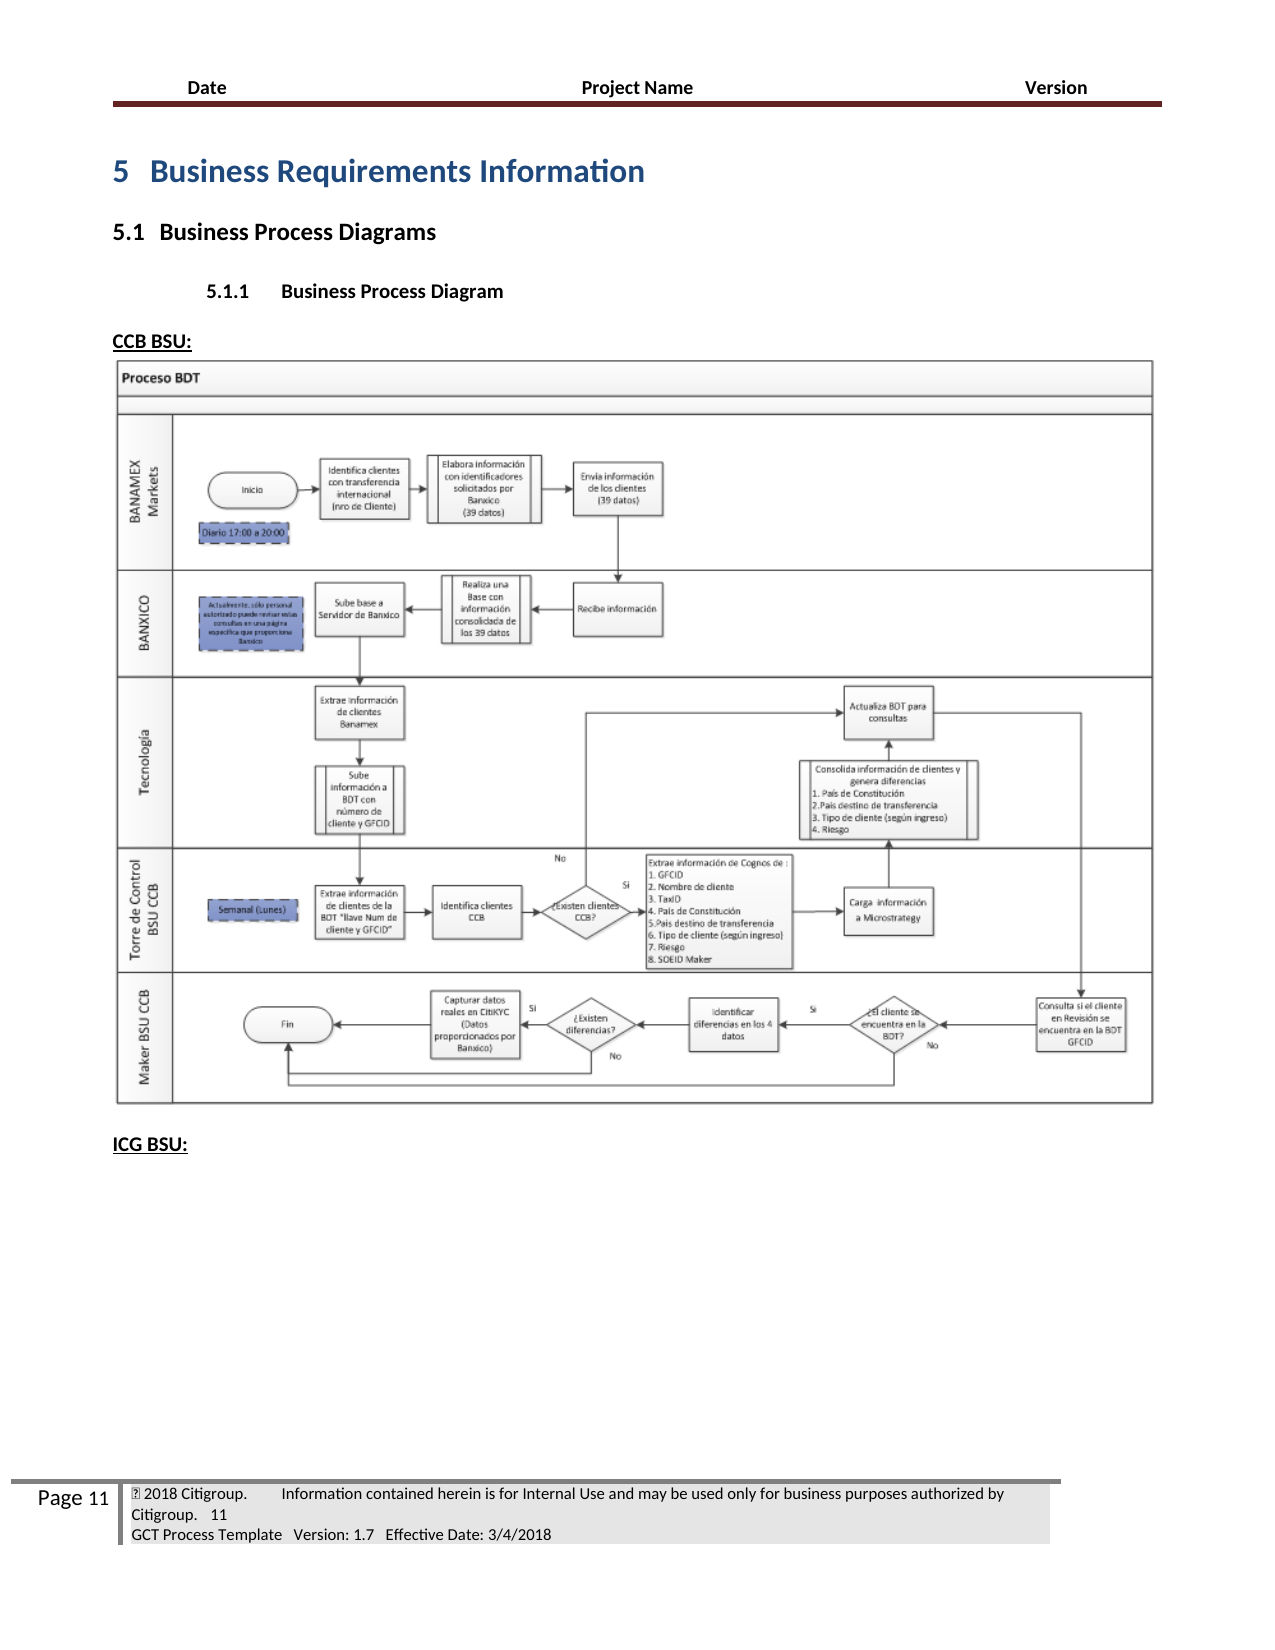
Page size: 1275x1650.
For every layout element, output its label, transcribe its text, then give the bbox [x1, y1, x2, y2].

subtitle Business Process Diagrams [112, 216, 1162, 246]
text CCB BSU: [112, 329, 1162, 354]
text ICG BSU: [112, 1131, 1162, 1156]
list Business Process Diagram [206, 278, 1162, 303]
picture [112, 354, 1163, 1106]
subtitle Business Requirements Information [112, 150, 1162, 191]
